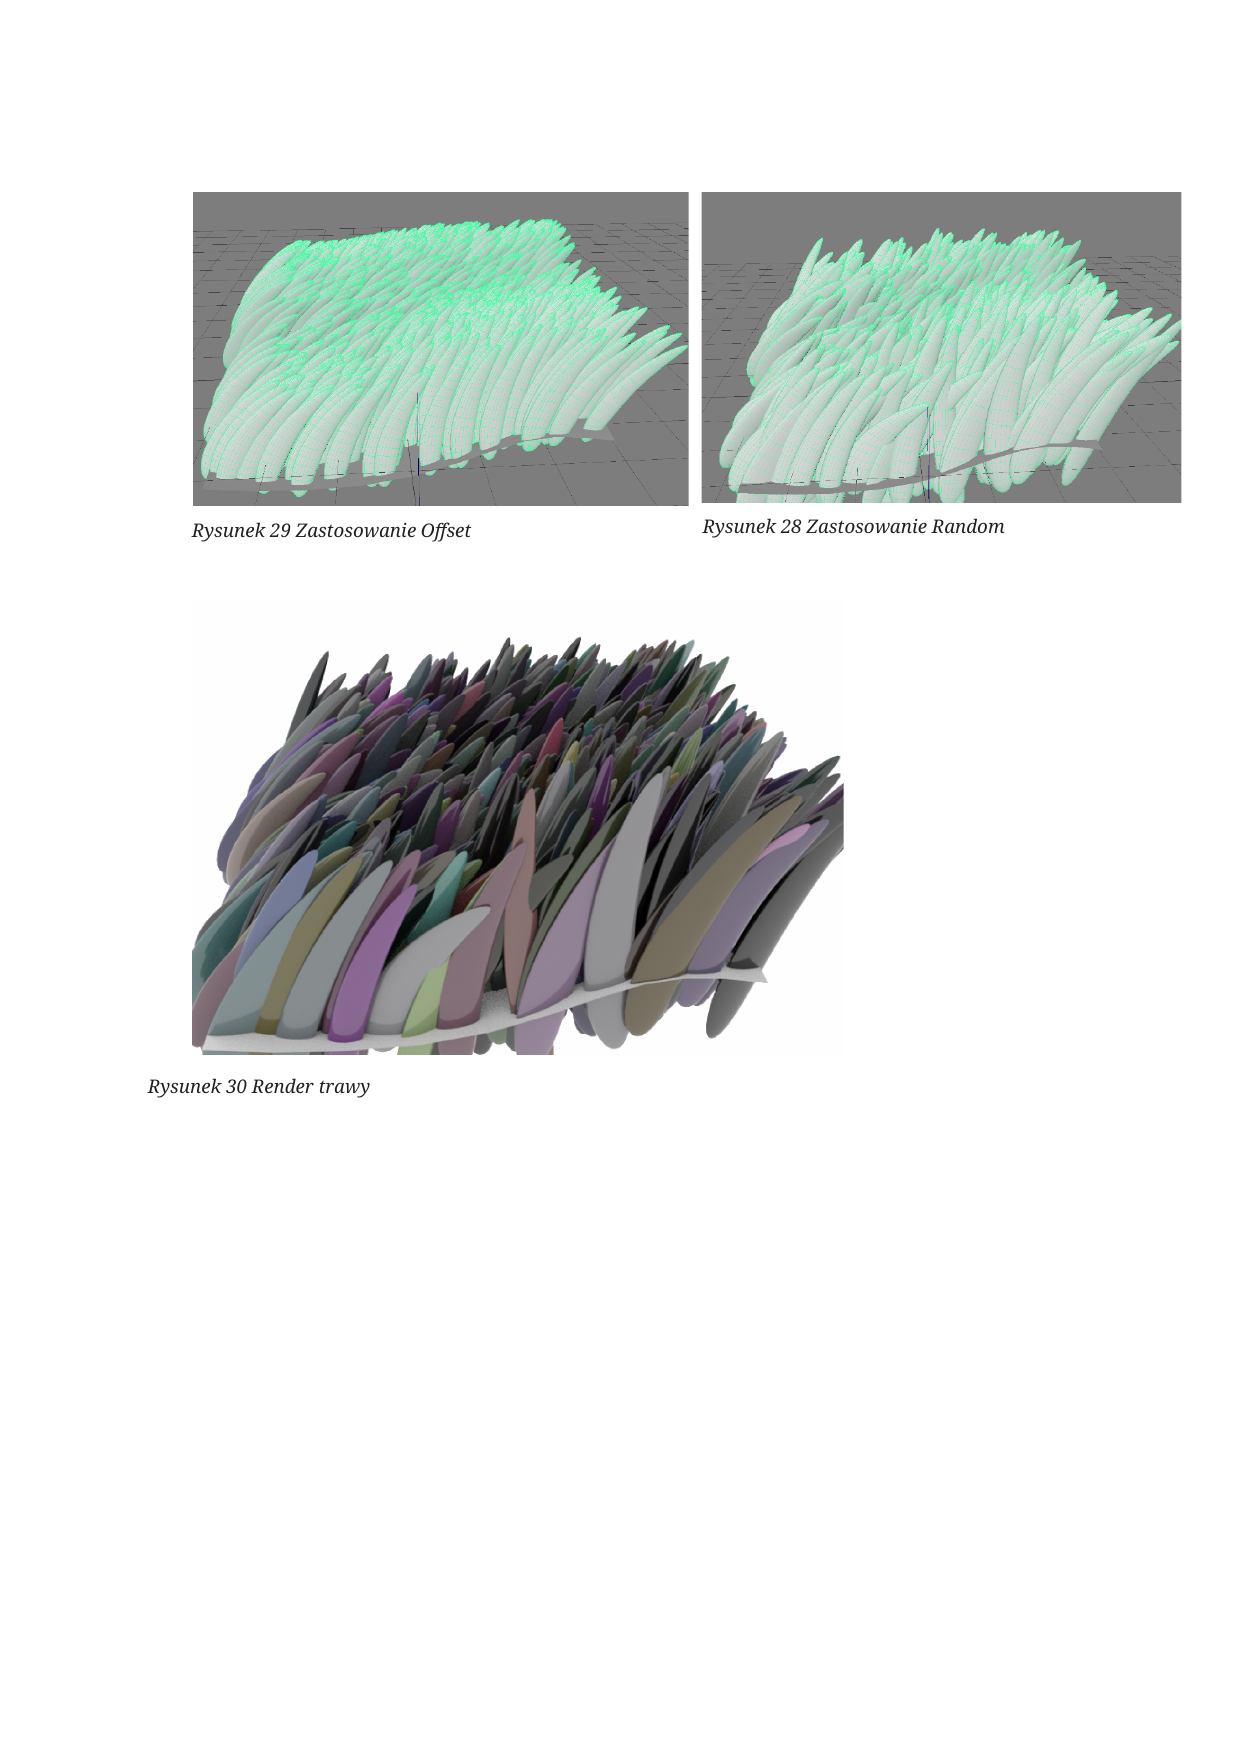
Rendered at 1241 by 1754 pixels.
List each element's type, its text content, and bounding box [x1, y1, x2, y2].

picture [192, 602, 844, 1055]
picture [700, 192, 1182, 502]
picture [191, 192, 688, 505]
